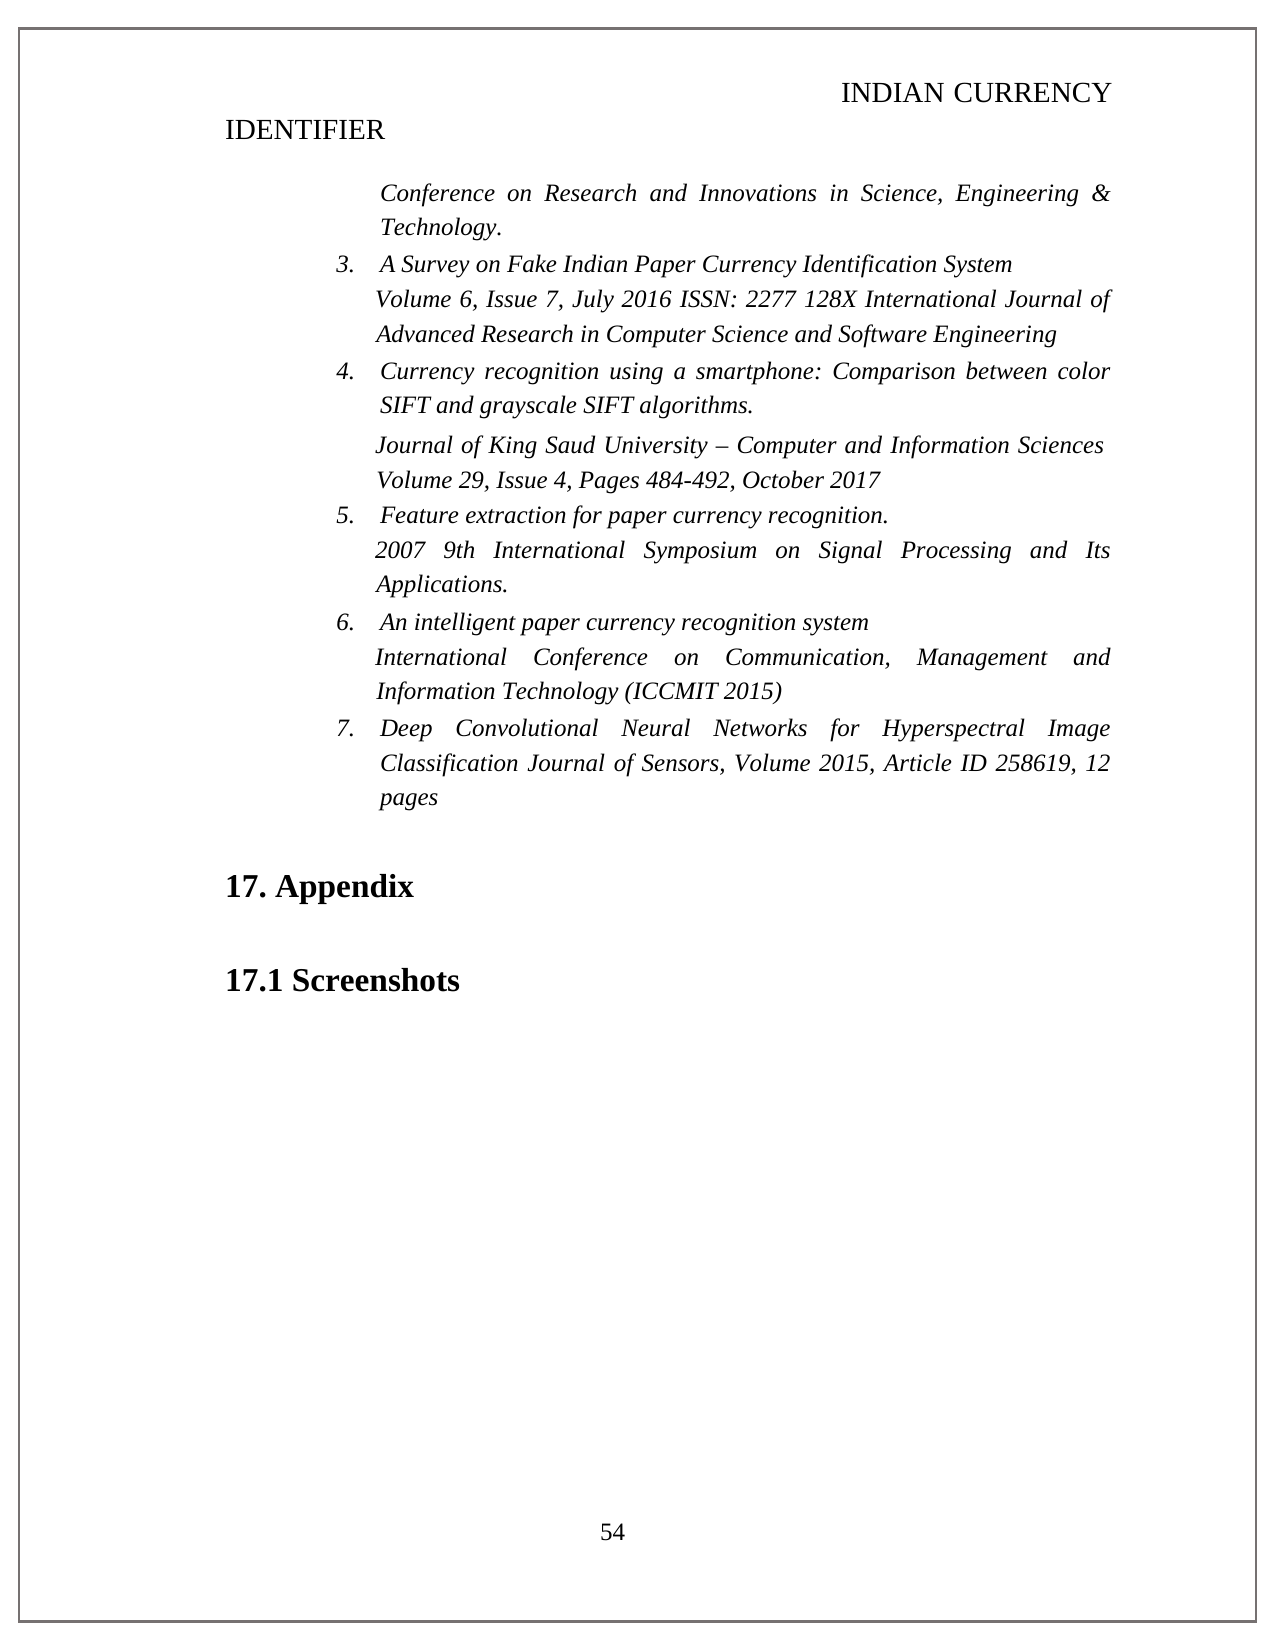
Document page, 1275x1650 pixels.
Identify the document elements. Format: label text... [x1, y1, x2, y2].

list A Survey on Fake Indian Paper Currency Identification System [336, 249, 1113, 278]
text International Conference on Communication, Management and Information Technology (ICCMIT 2015) [375, 642, 1113, 705]
text Journal of King Saud University – Computer and Information Sciences ​Volume 29, Issue 4​, Pages 484-492, October 2017 [375, 430, 1113, 494]
list An intelligent paper currency recognition system [336, 607, 1113, 636]
list Currency recognition using a smartphone: Comparison between color SIFT and grayscale SIFT algorithms. [336, 356, 1113, 419]
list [336, 178, 1113, 241]
text 2007 9th International Symposium on Signal Processing and Its Applications. [375, 535, 1113, 598]
list Deep Convolutional Neural Networks for Hyperspectral Image Classification Journal of Sensors, Volume 2015, Article ID 258619, 12 pages [336, 713, 1113, 811]
text 17. Appendix [225, 866, 1112, 904]
list Feature extraction for paper currency recognition. [336, 500, 1113, 528]
text Volume 6, Issue 7, July 2016 ISSN: 2277 128X International Journal of Advanced Research in Computer Science and Software Engineering [375, 284, 1113, 348]
text 17.1 Screenshots [225, 960, 1112, 998]
